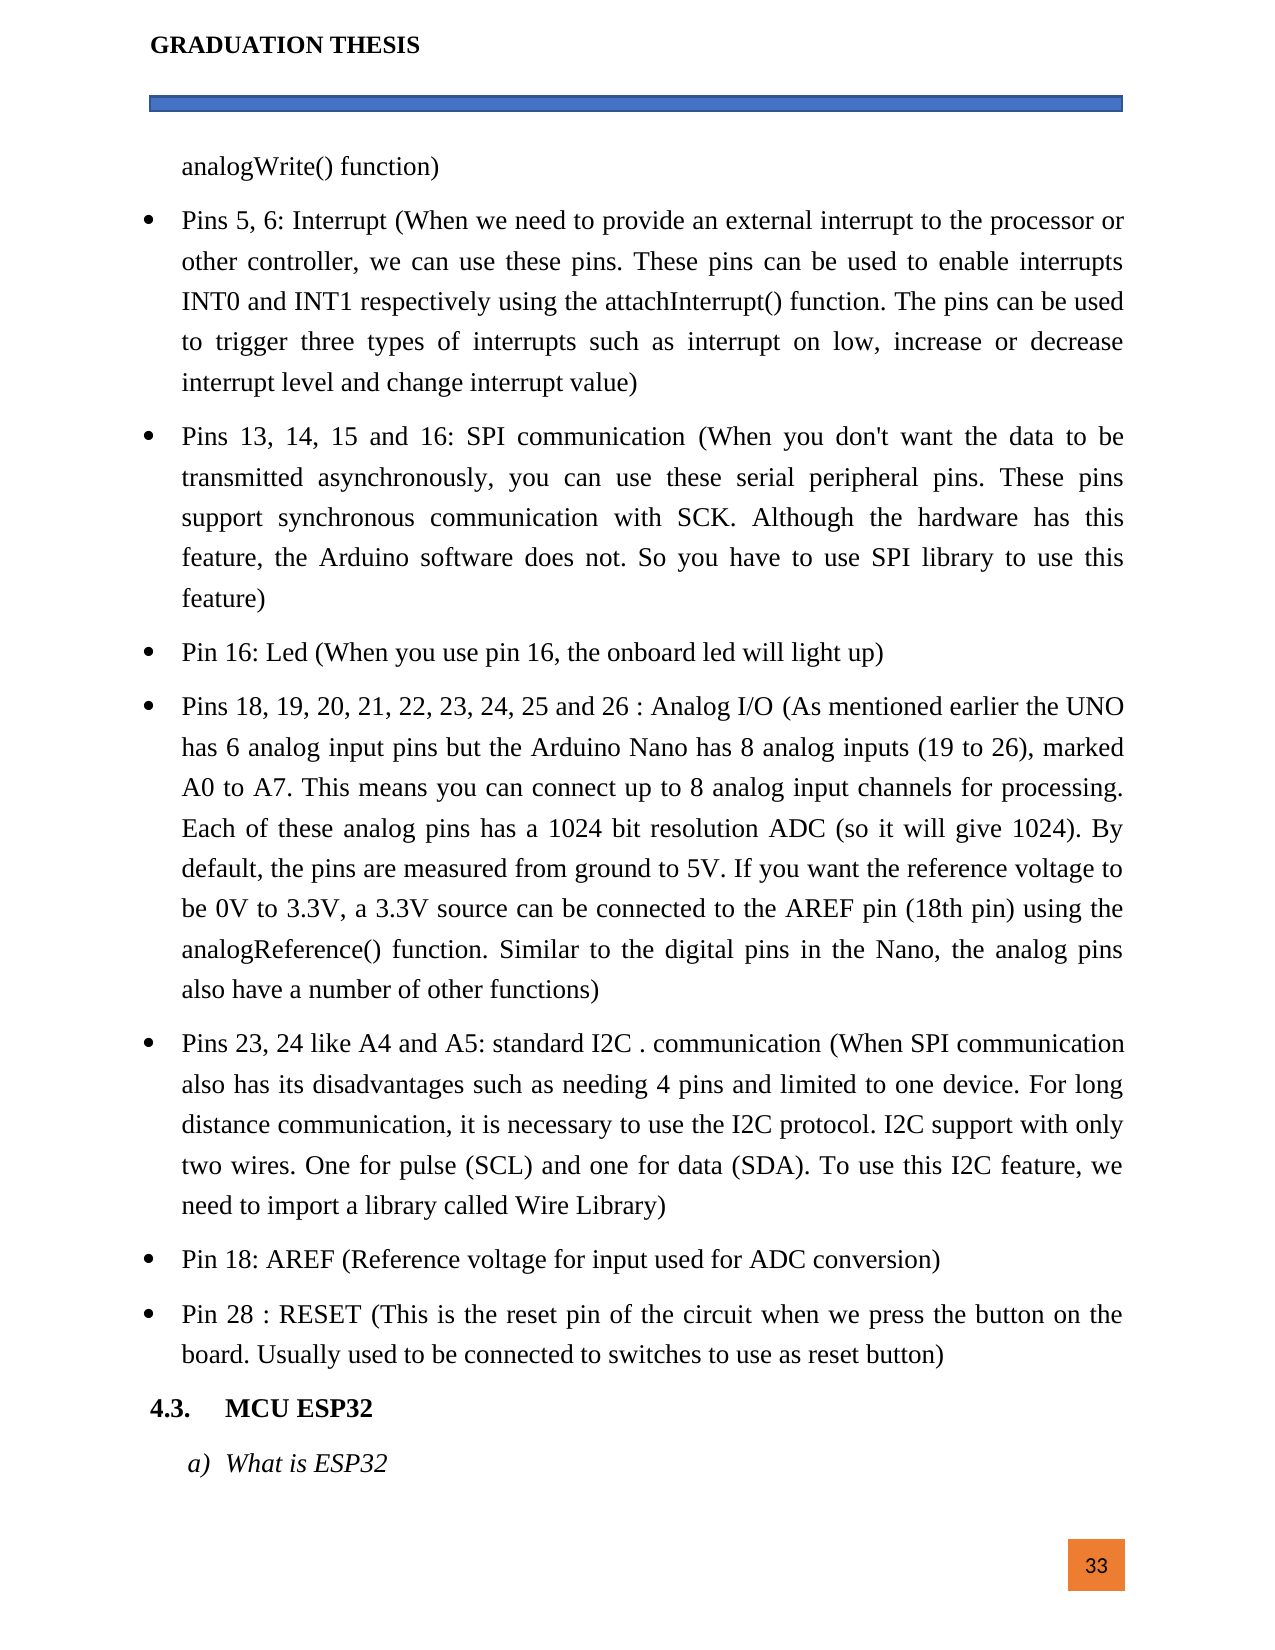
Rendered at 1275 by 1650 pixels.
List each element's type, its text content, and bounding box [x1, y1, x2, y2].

list Pin 18: AREF (Reference voltage for input used for ADC conversion) [144, 1243, 1125, 1275]
list Pins 23, 24 like A4 and A5: standard I2C . communication (When SPI communication also has its disadvantages such as needing 4 pins and limited to one device. For long distance communication, it is necessary to use the I2C protocol. I2C support with only two wires. One for pulse (SCL) and one for data (SDA). To use this I2C feature, we need to import a library called Wire Library) [144, 1028, 1125, 1221]
list Pins 18, 19, 20, 21, 22, 23, 24, 25 and 26 : Analog I/O (As mentioned earlier the UNO has 6 analog input pins but the Arduino Nano has 8 analog inputs (19 to 26), marked A0 to A7. This means you can connect up to 8 analog input channels for processing. Each of these analog pins has a 1024 bit resolution ADC (so it will give 1024). By default, the pins are measured from ground to 5V. If you want the reference voltage to be 0V to 3.3V, a 3.3V source can be connected to the AREF pin (18th pin) using the analogReference() function. Similar to the digital pins in the Nano, the analog pins also have a number of other functions) [144, 690, 1125, 1004]
list Pins 5, 6: Interrupt (When we need to provide an external interrupt to the processor or other controller, we can use these pins. These pins can be used to enable interrupts INT0 and INT1 respectively using the attachInterrupt() function. The pins can be used to trigger three types of interrupts such as interrupt on low, increase or decrease interrupt level and change interrupt value) [144, 204, 1125, 397]
list Pin 28 : RESET (This is the reset pin of the circuit when we press the button on the board. Usually used to be connected to switches to use as reset button) [144, 1298, 1125, 1369]
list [144, 150, 1125, 181]
subtitle MCU ESP32 [150, 1393, 1125, 1424]
list Pins 13, 14, 15 and 16: SPI communication (When you don't want the data to be transmitted asynchronously, you can use these serial peripheral pins. These pins support synchronous communication with SCK. Although the hardware has this feature, the Arduino software does not. So you have to use SPI library to use this feature) [144, 420, 1125, 613]
list What is ESP32 [187, 1447, 1125, 1478]
list Pin 16: Led (When you use pin 16, the onboard led will light up) [144, 636, 1125, 667]
